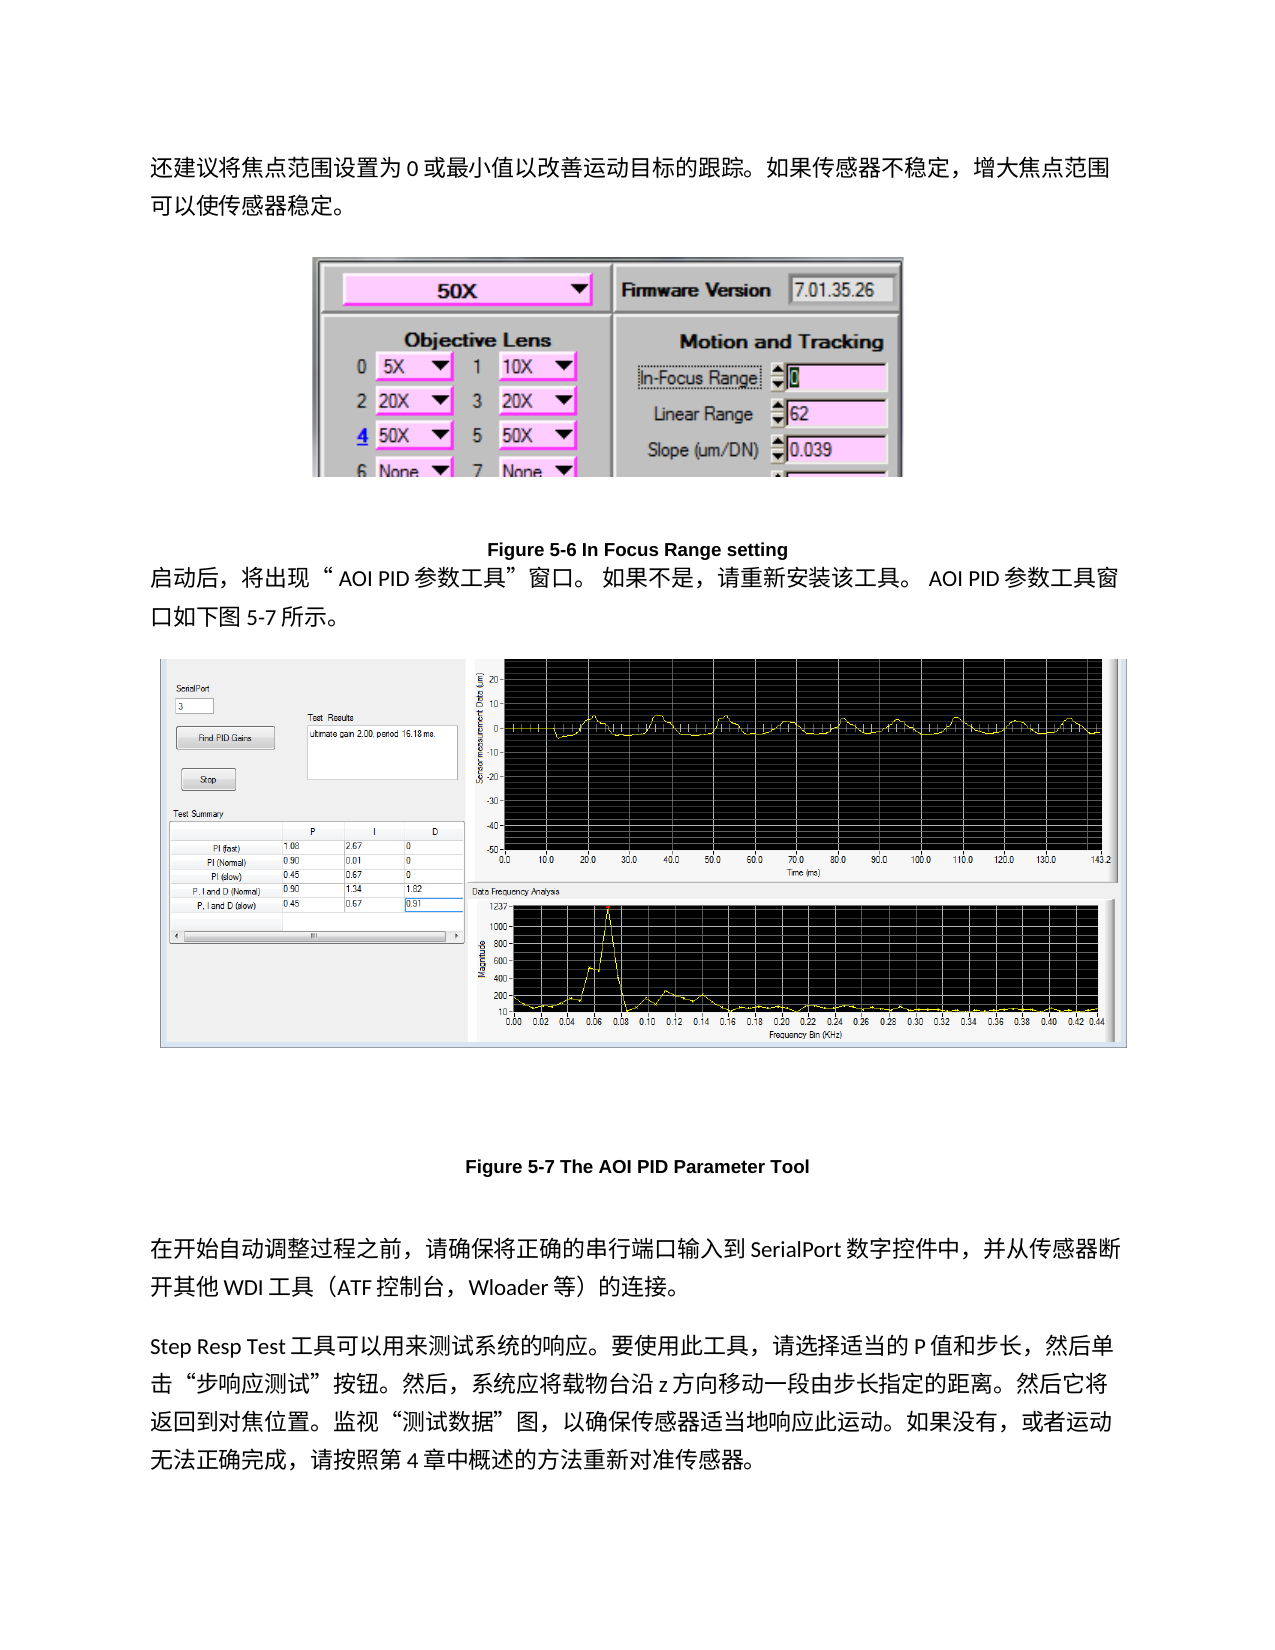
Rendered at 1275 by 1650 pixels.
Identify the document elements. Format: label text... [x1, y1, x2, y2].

text 在开始自动调整过程之前，请确保将正确的串行端口输入到SerialPort数字控件中，并从传感器断开其他WDI工具（ATF控制台，Wloader等）的连接。 [150, 1231, 1125, 1302]
text Figure 5-6 In Focus Range setting [150, 539, 1125, 560]
text Figure 5-7 The AOI PID Parameter Tool [150, 1156, 1125, 1177]
text 还建议将焦点范围设置为0或最小值以改善运动目标的跟踪。如果传感器不稳定，增大焦点范围可以使传感器稳定。 [150, 150, 1125, 221]
text Step Resp Test工具可以用来测试系统的响应。要使用此工具，请选择适当的P值和步长，然后单击“步响应测试”按钮。然后，系统应将载物台沿z方向移动一段由步长指定的距离。然后它将返回到对焦位置。监视“测试数据”图，以确保传感器适当地响应此运动。如果没有，或者运动无法正确完成，请按照第4章中概述的方法重新对准传感器。 [150, 1328, 1125, 1475]
picture [160, 659, 1127, 1048]
text 启动后，将出现“ AOI PID参数工具”窗口。 如果不是，请重新安装该工具。 AOI PID参数工具窗口如下图5-7所示。 [150, 560, 1125, 632]
picture [312, 257, 904, 477]
